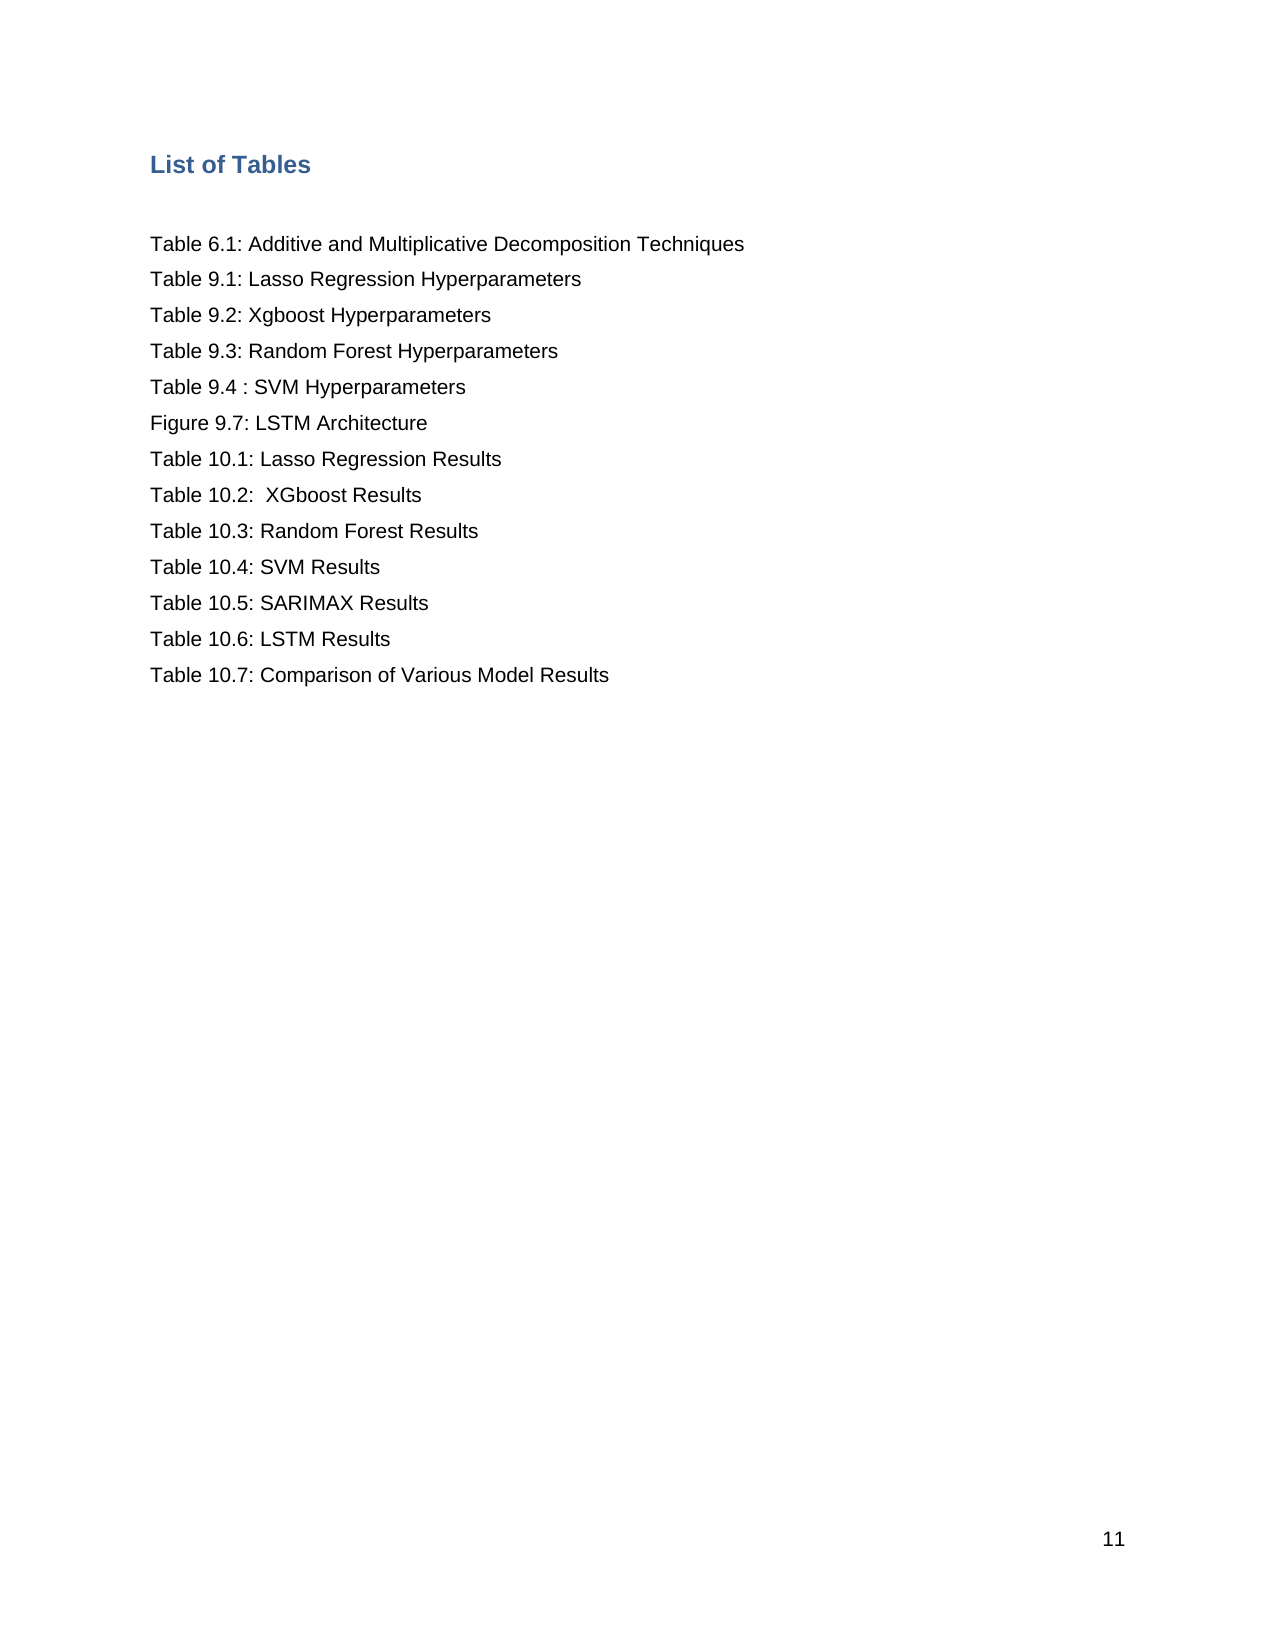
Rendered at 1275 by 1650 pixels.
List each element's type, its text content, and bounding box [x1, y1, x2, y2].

text Table 10.3: Random Forest Results [150, 519, 1125, 543]
text Table 9.1: Lasso Regression Hyperparameters [150, 267, 1125, 291]
text Table 10.6: LSTM Results [150, 627, 1125, 651]
text Table 10.4: SVM Results [150, 555, 1125, 579]
text Table 6.1: Additive and Multiplicative Decomposition Techniques [150, 231, 1125, 255]
text Table 10.1: Lasso Regression Results [150, 447, 1125, 471]
text Figure 9.7: LSTM Architecture [150, 411, 1125, 435]
text Table 9.2: Xgboost Hyperparameters [150, 303, 1125, 327]
text Table 10.5: SARIMAX Results [150, 591, 1125, 615]
text Table 9.3: Random Forest Hyperparameters [150, 339, 1125, 363]
text Table 10.2: XGboost Results [150, 483, 1125, 507]
text Table 10.7: Comparison of Various Model Results [150, 663, 1125, 687]
subtitle List of Tables [150, 150, 1125, 179]
text Table 9.4 : SVM Hyperparameters [150, 375, 1125, 399]
